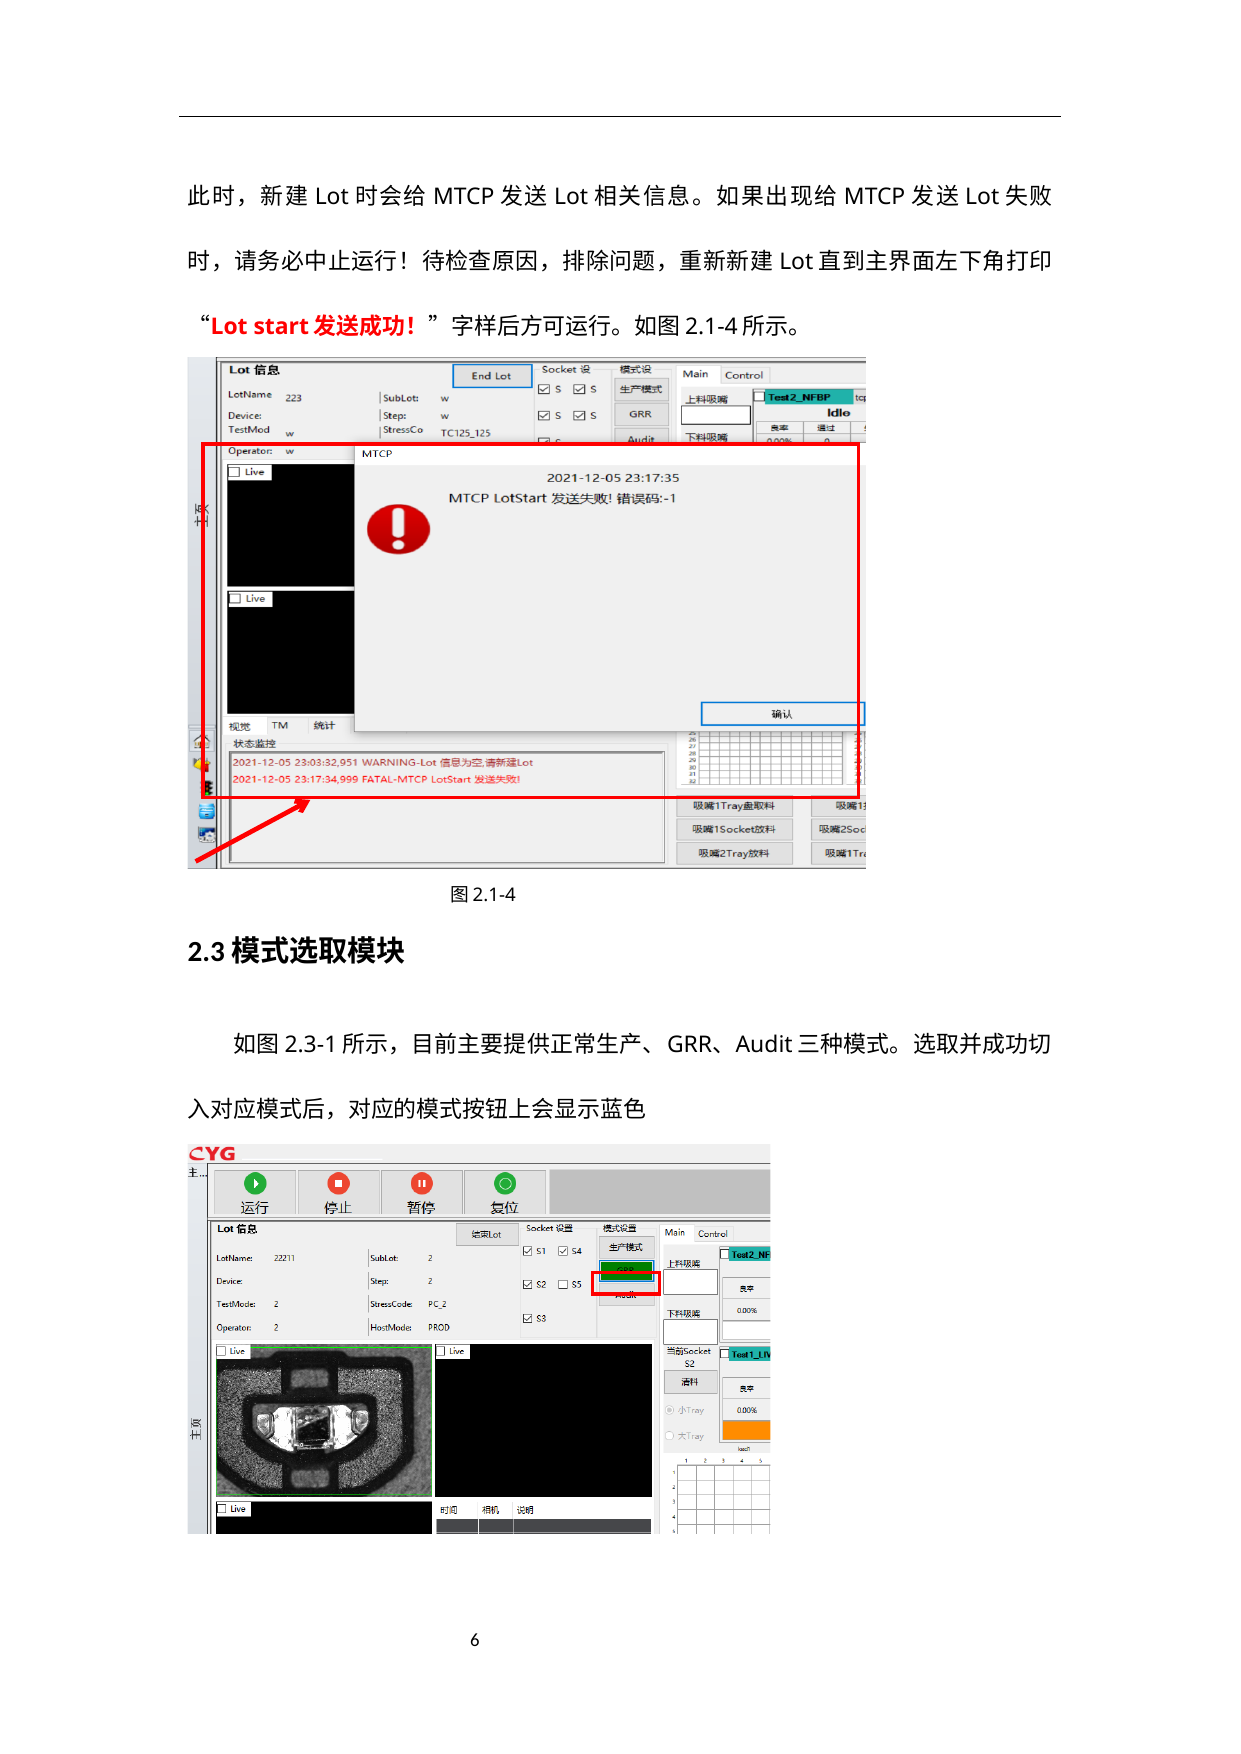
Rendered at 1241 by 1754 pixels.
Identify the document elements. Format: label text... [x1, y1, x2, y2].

text 图2.1-4 [187, 877, 1053, 909]
picture [187, 1140, 771, 1534]
subtitle 2.3模式选取模块 [187, 916, 1053, 981]
picture [187, 357, 866, 869]
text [187, 162, 1053, 357]
text 如图2.3-1所示，目前主要提供正常生产、GRR、Audit三种模式。选取并成功切入对应模式后，对应的模式按钮上会显示蓝色 [187, 1010, 1053, 1140]
